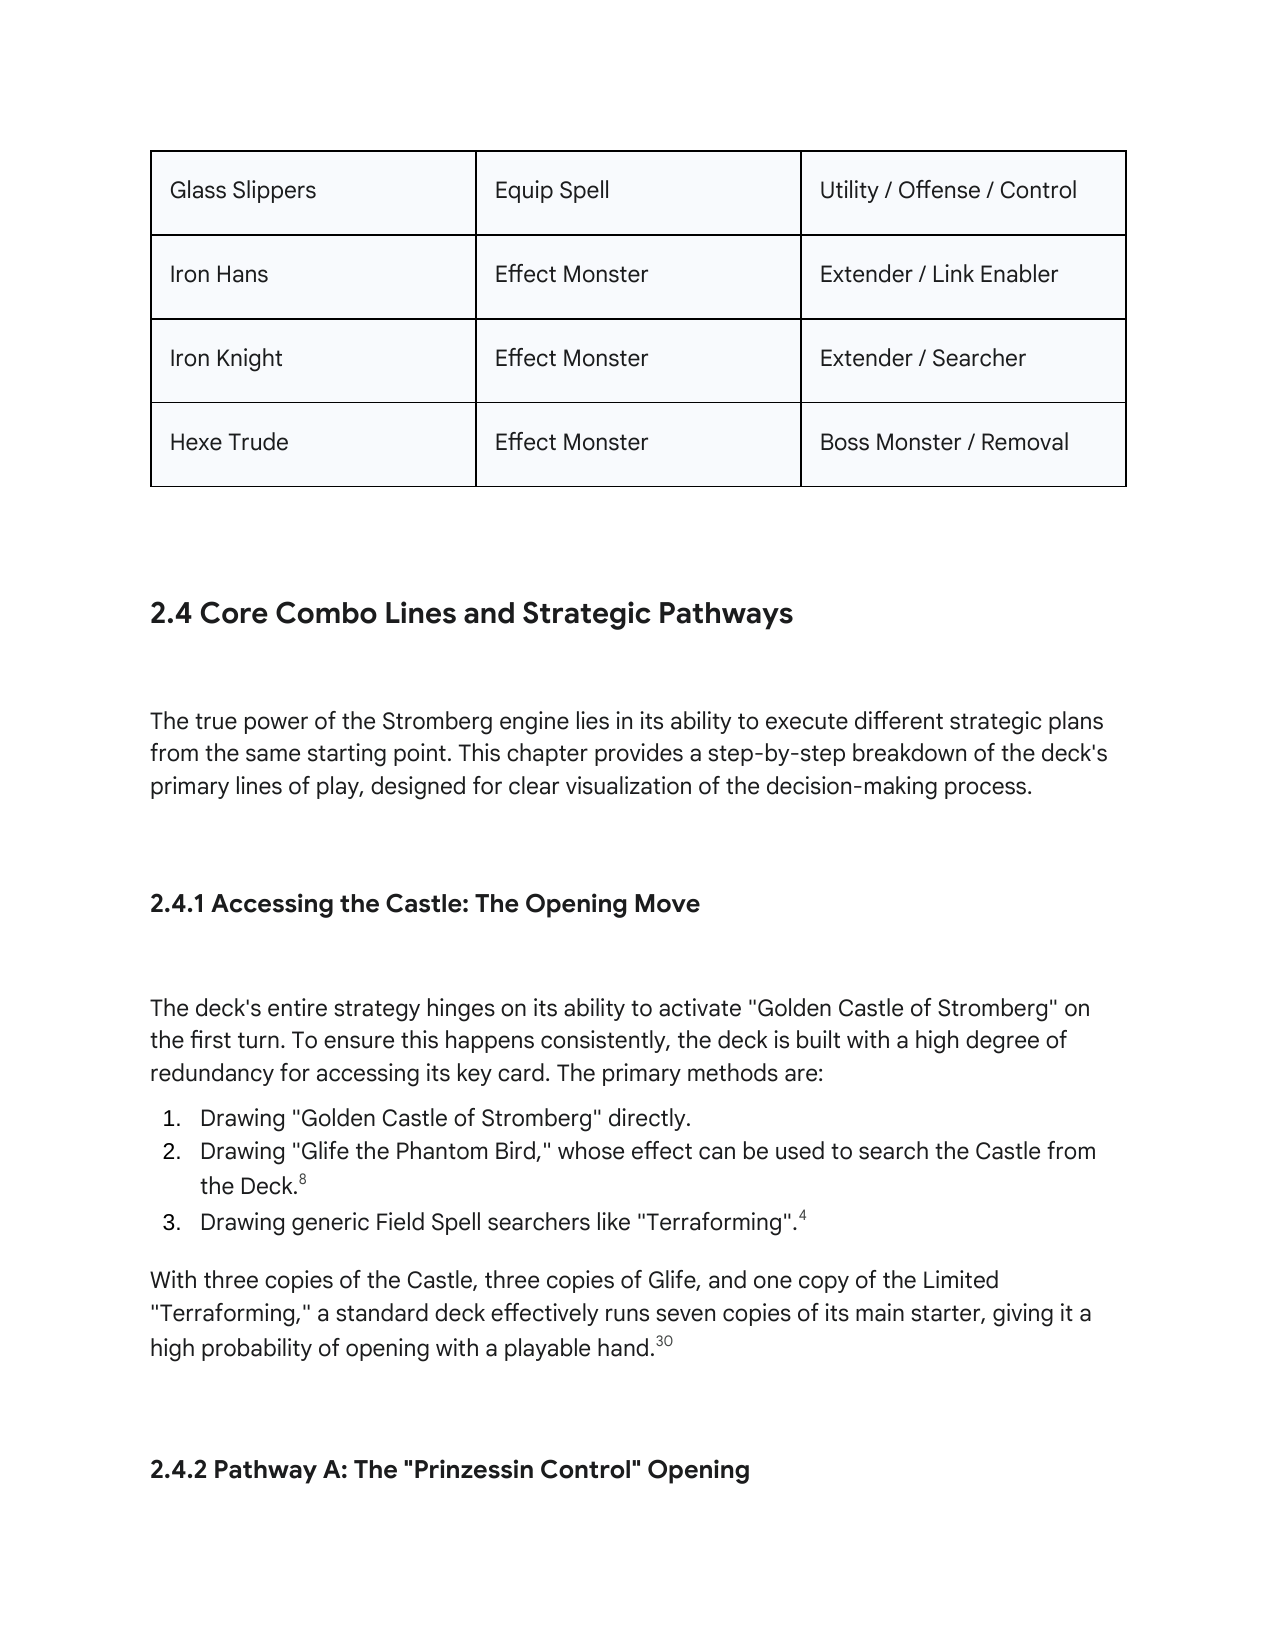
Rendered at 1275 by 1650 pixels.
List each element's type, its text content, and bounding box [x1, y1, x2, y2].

table_cell Effect Monster [477, 236, 800, 318]
table_cell Effect Monster [477, 403, 800, 486]
table_cell Extender / Searcher [802, 320, 1125, 402]
subtitle 2.4.2 Pathway A: The "Prinzessin Control" Opening [150, 1454, 1125, 1485]
list Drawing generic Field Spell searchers like "Terraforming".4 [162, 1206, 1125, 1237]
table_cell Iron Knight [152, 320, 475, 402]
text The true power of the Stromberg engine lies in its ability to execute different strategic plans from the same starting point. This chapter provides a step-by-step breakdown of the deck's primary lines of play, designed for clear visualization of the decision-making process. [150, 707, 1125, 801]
table_cell Boss Monster / Removal [802, 403, 1125, 486]
list Drawing "Glife the Phantom Bird," whose effect can be used to search the Castle from the Deck.8 [162, 1137, 1125, 1202]
list Drawing "Golden Castle of Stromberg" directly. [162, 1104, 1125, 1133]
table_cell Hexe Trude [152, 403, 475, 486]
table_cell Extender / Link Enabler [802, 236, 1125, 318]
subtitle 2.4.1 Accessing the Castle: The Opening Move [150, 888, 1125, 919]
table_cell Iron Hans [152, 236, 475, 318]
table_cell Glass Slippers [152, 152, 475, 234]
table_cell Equip Spell [477, 152, 800, 234]
text The deck's entire strategy hinges on its ability to activate "Golden Castle of Stromberg" on the first turn. To ensure this happens consistently, the deck is built with a high degree of redundancy for accessing its key card. The primary methods are: [150, 994, 1125, 1088]
table_cell Utility / Offense / Control [802, 152, 1125, 234]
text With three copies of the Castle, three copies of Glife, and one copy of the Limited "Terraforming," a standard deck effectively runs seven copies of its main starter, giving it a high probability of opening with a playable hand.30 [150, 1267, 1125, 1364]
subtitle 2.4 Core Combo Lines and Strategic Pathways [150, 595, 1125, 632]
table_cell Effect Monster [477, 320, 800, 402]
